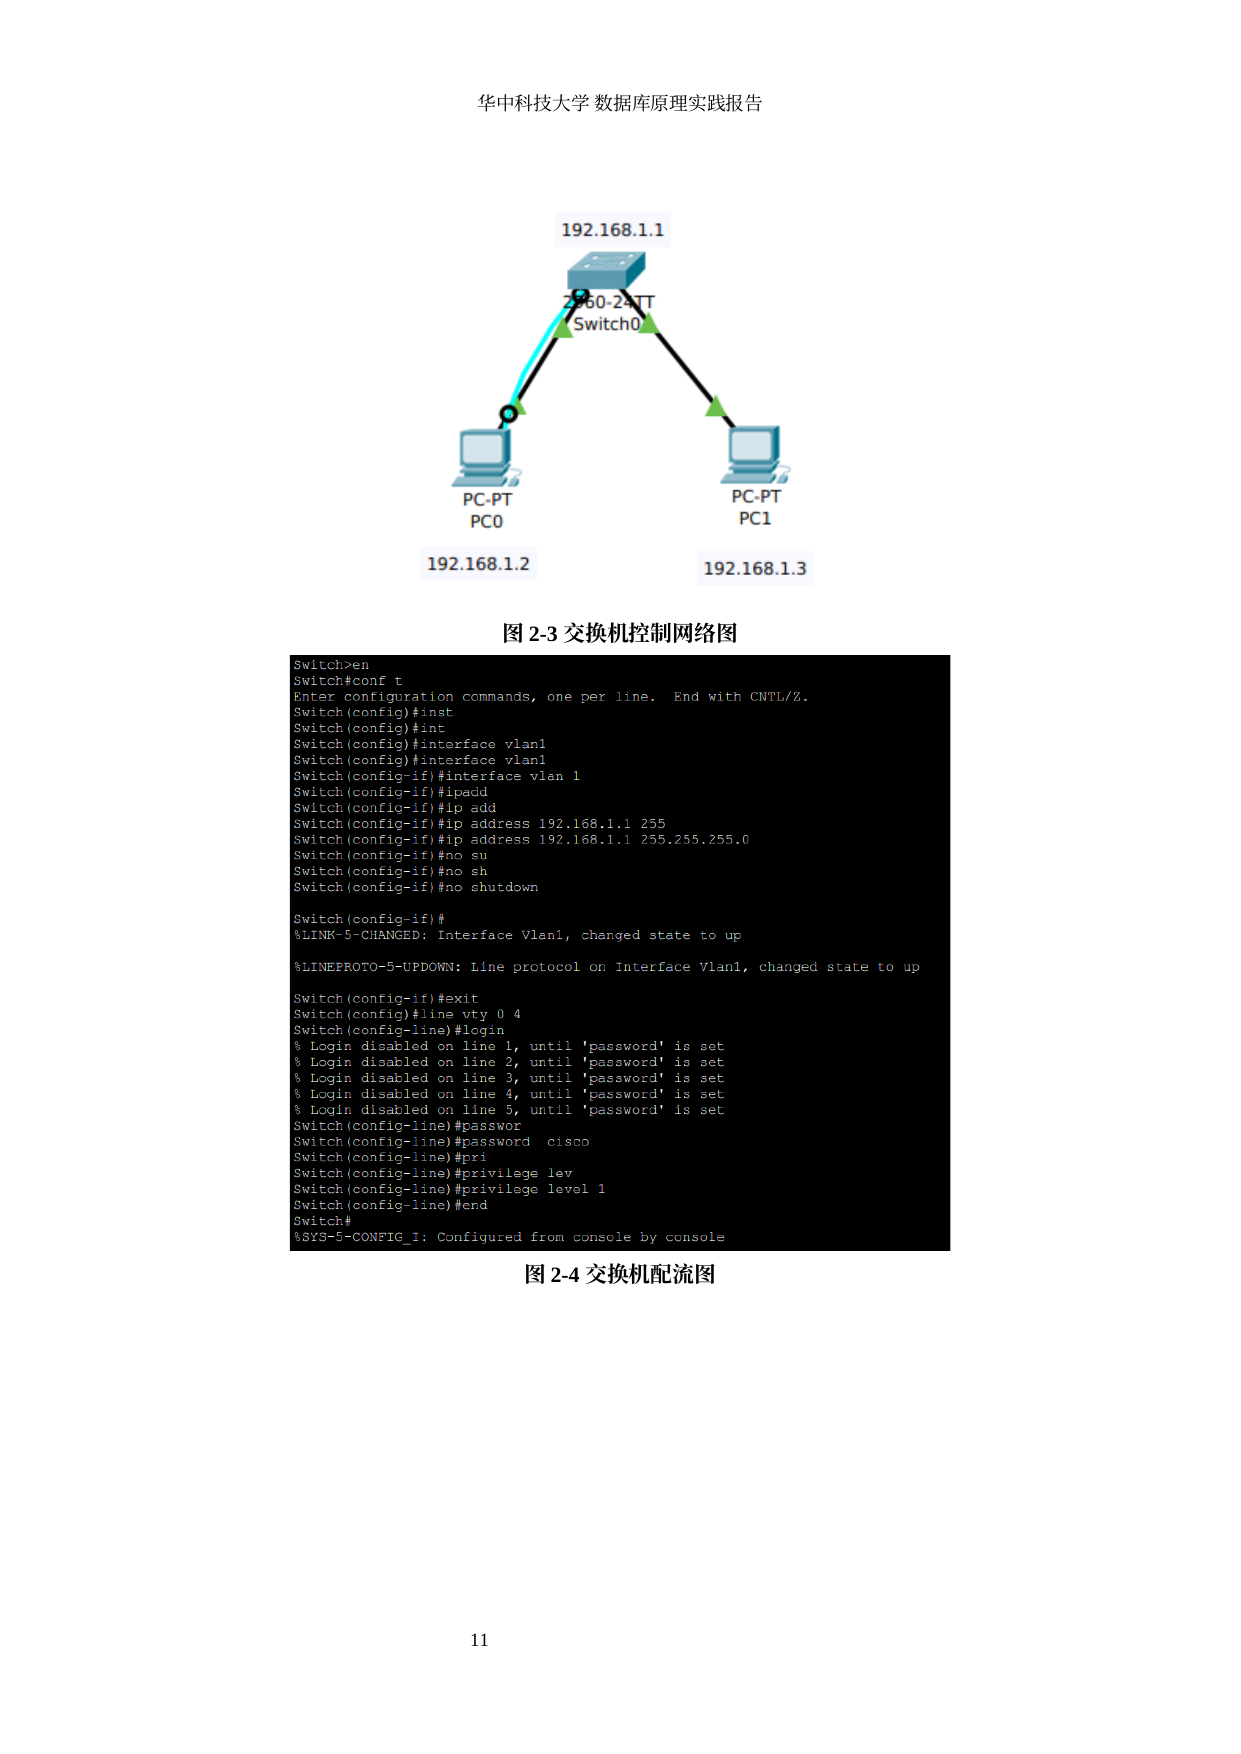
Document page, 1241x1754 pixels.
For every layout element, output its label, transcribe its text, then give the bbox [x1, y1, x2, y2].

text 图2-4 交换机配流图 [187, 1257, 1053, 1288]
picture [391, 162, 849, 611]
picture [289, 655, 951, 1251]
text 图2-3 交换机控制网络图 [187, 617, 1053, 648]
